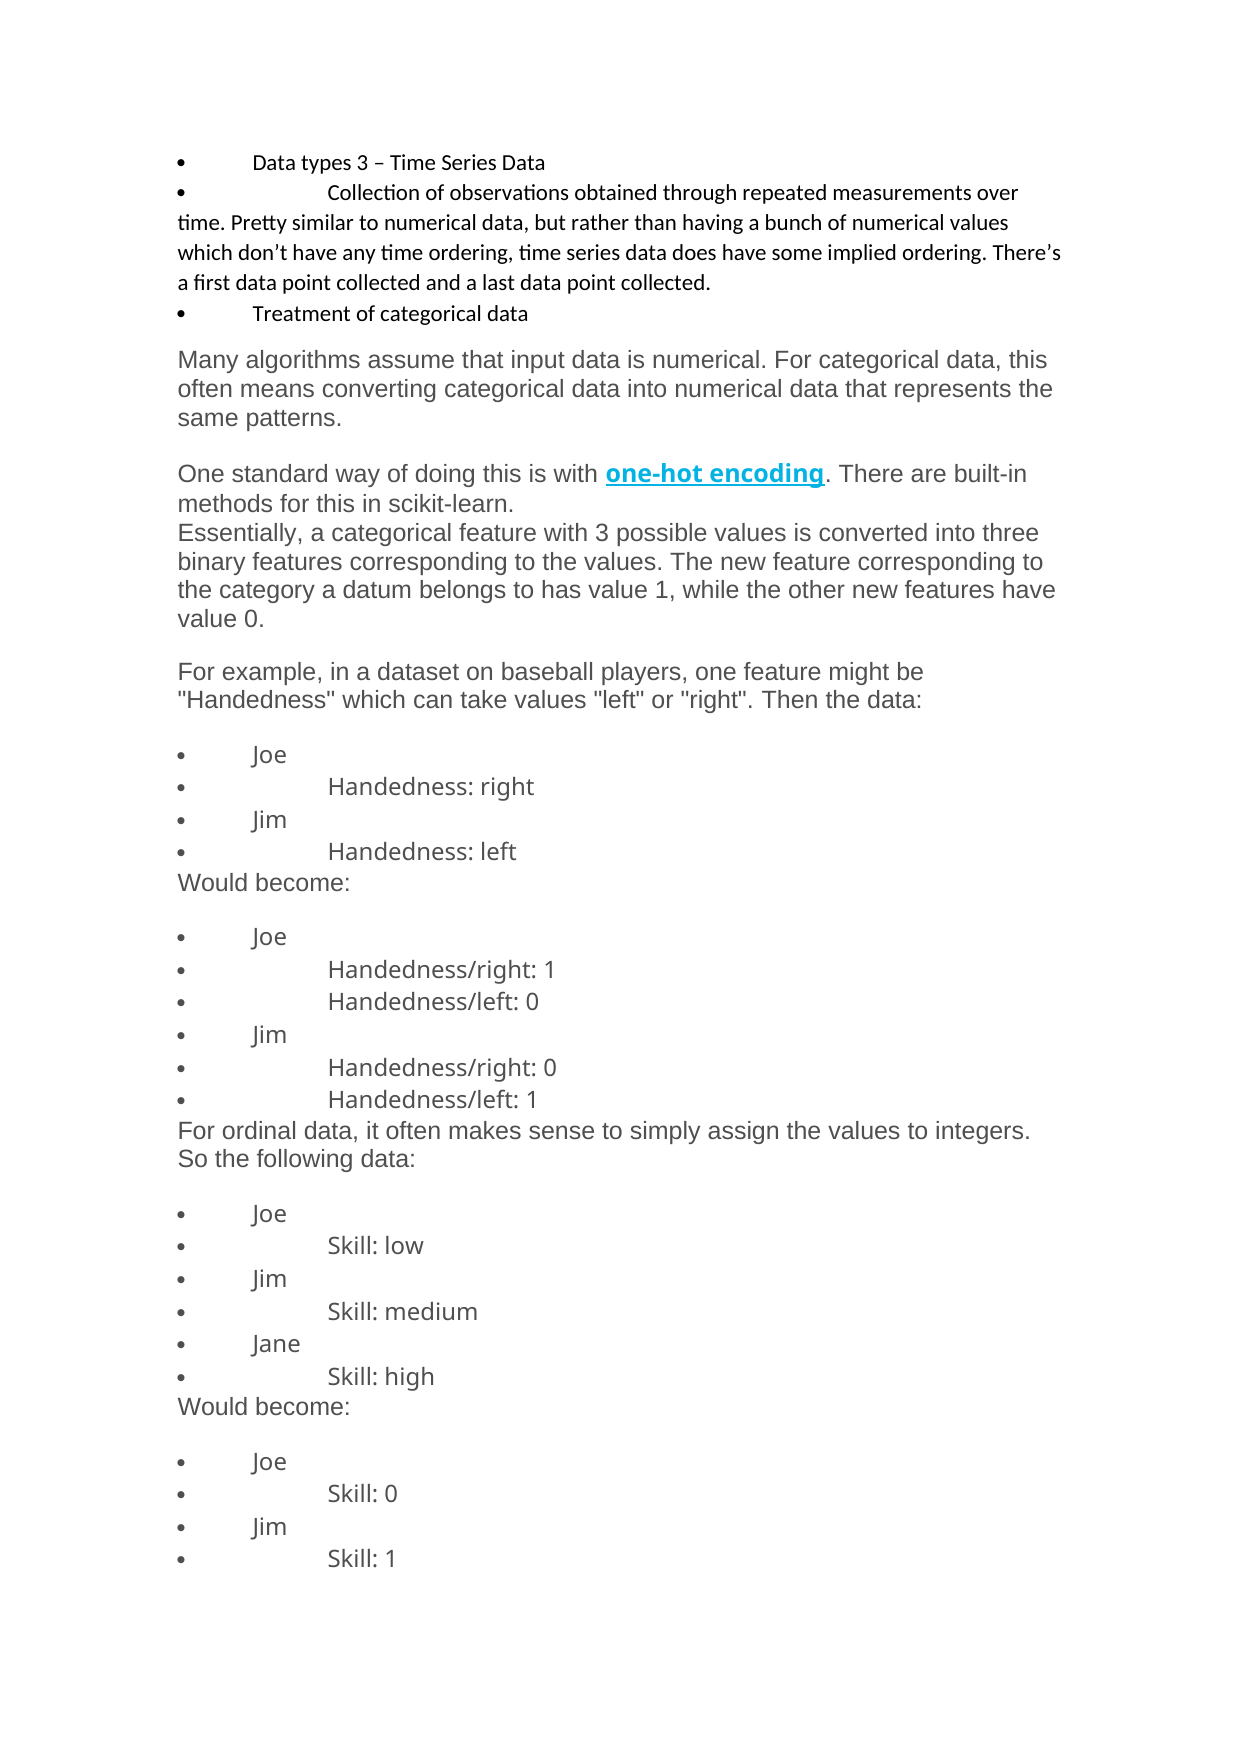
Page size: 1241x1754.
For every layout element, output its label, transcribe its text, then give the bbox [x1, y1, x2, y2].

list Handedness/right: 0 [177, 1050, 1063, 1083]
text Would become: [177, 868, 1063, 897]
list Jane [177, 1327, 1063, 1359]
list Joe [177, 1444, 1063, 1477]
list Skill: low [177, 1229, 1063, 1262]
text Many algorithms assume that input data is numerical. For categorical data, this often means converting categorical data into numerical data that represents the same patterns. [177, 346, 1063, 432]
list Skill: medium [177, 1294, 1063, 1327]
list Jim [177, 1018, 1063, 1050]
list Treatment of categorical data [177, 299, 1063, 327]
list Handedness: left [177, 835, 1063, 868]
list Handedness/left: 1 [177, 1083, 1063, 1116]
text One standard way of doing this is with one-hot encoding. There are built-in methods for this in scikit-learn. [177, 455, 1063, 518]
list Jim [177, 803, 1063, 835]
list Skill: 0 [177, 1477, 1063, 1509]
text For ordinal data, it often makes sense to simply assign the values to integers. So the following data: [177, 1116, 1063, 1173]
list Handedness/left: 0 [177, 985, 1063, 1018]
list Skill: 1 [177, 1542, 1063, 1575]
list Joe [177, 737, 1063, 770]
list Jim [177, 1262, 1063, 1294]
list Data types 3 – Time Series Data [177, 148, 1063, 176]
text For example, in a dataset on baseball players, one feature might be "Handedness" which can take values "left" or "right". Then the data: [177, 656, 1063, 714]
text Essentially, a categorical feature with 3 possible values is converted into three binary features corresponding to the values. The new feature corresponding to the category a datum belongs to has value 1, while the other new features have value 0. [177, 518, 1063, 633]
list Collection of observations obtained through repeated measurements over time. Pretty similar to numerical data, but rather than having a bunch of numerical values which don’t have any time ordering, time series data does have some implied ordering. There’s a first data point collected and a last data point collected. [177, 178, 1063, 296]
list Skill: high [177, 1359, 1063, 1392]
list Jim [177, 1509, 1063, 1542]
list Joe [177, 920, 1063, 953]
list Handedness/right: 1 [177, 953, 1063, 985]
text Would become: [177, 1392, 1063, 1421]
list Joe [177, 1197, 1063, 1229]
list Handedness: right [177, 770, 1063, 803]
